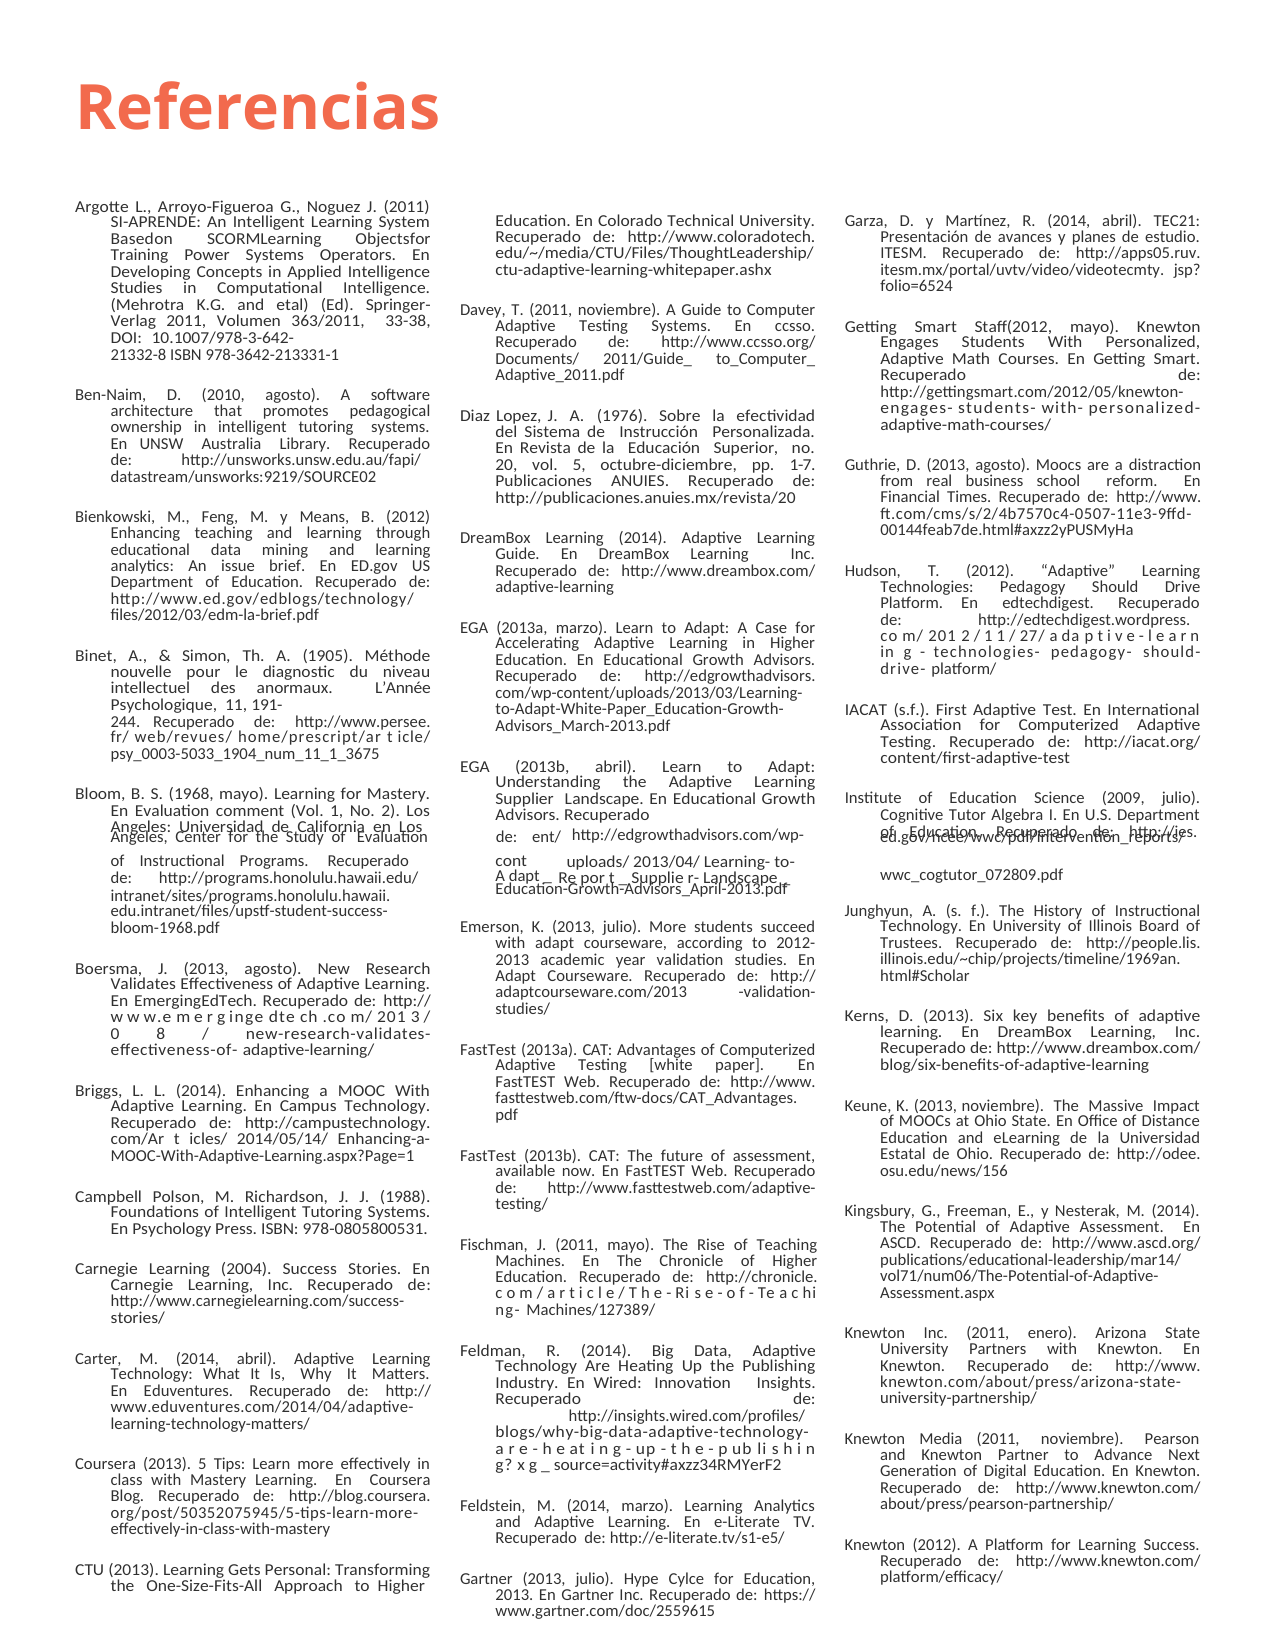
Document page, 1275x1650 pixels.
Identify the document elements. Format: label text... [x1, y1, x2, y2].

text Emerson, K. (2013, julio). More students succeed with adapt courseware, according to 2012- 2013 academic year validation studies. En Adapt Courseware. Recuperado de: http:// adaptcourseware.com/2013 -validation- studies/ [460, 920, 815, 1018]
text DreamBox Learning (2014). Adaptive Learning Guide. En DreamBox Learning Inc. Recuperado de: http://www.dreambox.com/ adaptive-learning [460, 531, 815, 597]
text intranet/sites/programs.honolulu.hawaii. edu.intranet/files/upstf-student-success- bloom-1968.pdf [110, 888, 431, 937]
text A dapt _ [495, 869, 556, 884]
text 244. Recuperado de: http://www.persee. fr/ web/revues/ home/prescript/ar t icle/ psy_0003-5033_1904_num_11_1_3675 [110, 714, 430, 763]
text Binet, A., & Simon, Th. A. (1905). Méthode nouvelle pour le diagnostic du niveau intellectuel des anormaux. L’Année Psychologique, 11, 191- [75, 648, 430, 714]
text Knewton Media (2011, noviembre). Pearson and Knewton Partner to Advance Next Generation of Digital Education. En Knewton. Recuperado de: http://www.knewton.com/ about/press/pearson-partnership/ [844, 1432, 1200, 1514]
text Keune, K. (2013, noviembre). The Massive Impact of MOOCs at Ohio State. En Office of Distance Education and eLearning de la Universidad Estatal de Ohio. Recuperado de: http://odee. osu.edu/news/156 [844, 1098, 1200, 1180]
text 21332-8 ISBN 978-3642-213331-1 [110, 347, 430, 364]
text Carnegie Learning (2004). Success Stories. En Carnegie Learning, Inc. Recuperado de: http://www.carnegielearning.com/success- stories/ [75, 1262, 431, 1327]
text EGA (2013a, marzo). Learn to Adapt: A Case for Accelerating Adaptive Learning in Higher Education. En Educational Growth Advisors. Recuperado de: http://edgrowthadvisors. com/wp-content/uploads/2013/03/Learning- to-Adapt-White-Paper_Education-Growth- Advisors_March-2013.pdf [460, 620, 815, 735]
text Bloom, B. S. (1968, mayo). Learning for Mastery. En Evaluation comment (Vol. 1, No. 2). Los Angeles: Universidad de California en Los [75, 786, 430, 836]
text Knewton (2012). A Platform for Learning Success. Recuperado de: http://www.knewton.com/ platform/efficacy/ [844, 1537, 1200, 1587]
text Feldstein, M. (2014, marzo). Learning Analytics and Adaptive Learning. En e-Literate TV. Recuperado de: http://e-literate.tv/s1-e5/ [460, 1498, 815, 1548]
text IACAT (s.f.). First Adaptive Test. En International Association for Computerized Adaptive Testing. Recuperado de: http://iacat.org/ content/first-adaptive-test [844, 702, 1200, 768]
text Education. En Colorado Technical University. Recuperado de: http://www.coloradotech. edu/~/media/CTU/Files/ThoughtLeadership/ ctu-adaptive-learning-whitepaper.ashx [495, 213, 815, 279]
text uploads/ 2013/04/ Learning- to- Re por t _ Supplie r- Landscape _ [558, 854, 813, 887]
text EGA (2013b, abril). Learn to Adapt: Understanding the Adaptive Learning Supplier Landscape. En Educational Growth Advisors. Recuperado [460, 759, 815, 825]
text wwc_cogtutor_072809.pdf [880, 867, 1212, 884]
text Campbell Polson, M. Richardson, J. J. (1988). Foundations of Intelligent Tutoring Systems. En Psychology Press. ISBN: 978-0805800531. [75, 1189, 431, 1238]
text Coursera (2013). 5 Tips: Learn more effectively in class with Mastery Learning. En Coursera Blog. Recuperado de: http://blog.coursera. org/post/50352075945/5-tips-learn-more- effectively-in-class-with-mastery [75, 1457, 431, 1539]
text Getting Smart Staff(2012, mayo). Knewton Engages Students With Personalized, Adaptive Math Courses. En Getting Smart. Recuperado de: http://gettingsmart.com/2012/05/knewton- engages- students- with- personalized- adaptive-math-courses/ [844, 319, 1200, 434]
text Hudson, T. (2012). “Adaptive” Learning Technologies: Pedagogy Should Drive Platform. En edtechdigest. Recuperado de: http://edtechdigest.wordpress. co m/ 201 2 / 1 1 / 27/ a da p t i v e - l e a r n in g - technologies- pedagogy- should- drive- platform/ [844, 563, 1200, 678]
text Fischman, J. (2011, mayo). The Rise of Teaching Machines. En The Chronicle of Higher Education. Recuperado de: http://chronicle. c o m / a r t i c l e / T h e - Ri s e - o f - Te a c hi ng- Machines/127389/ [460, 1237, 818, 1319]
text FastTest (2013a). CAT: Advantages of Computerized Adaptive Testing [white paper]. En FastTEST Web. Recuperado de: http://www. fasttestweb.com/ftw-docs/CAT_Advantages. pdf [460, 1042, 815, 1124]
text Institute of Education Science (2009, julio). Cognitive Tutor Algebra I. En U.S. Department of Education. Recuperado de: http://ies. [844, 790, 1200, 840]
text Briggs, L. L. (2014). Enhancing a MOOC With Adaptive Learning. En Campus Technology. Recuperado de: http://campustechnology. com/Ar t icles/ 2014/05/14/ Enhancing-a- MOOC-With-Adaptive-Learning.aspx?Page=1 [75, 1083, 431, 1165]
text cont [495, 853, 556, 869]
text Bienkowski, M., Feng, M. y Means, B. (2012) Enhancing teaching and learning through educational data mining and learning analytics: An issue brief. En ED.gov US Department of Education. Recuperado de: http://www.ed.gov/edblogs/technology/ files/2012/03/edm-la-brief.pdf [75, 510, 430, 625]
text of Instructional Programs. Recuperado de: http://programs.honolulu.hawaii.edu/ [110, 853, 431, 887]
text CTU (2013). Learning Gets Personal: Transforming the One-Size-Fits-All Approach to Higher [75, 1562, 431, 1595]
text Davey, T. (2011, noviembre). A Guide to Computer Adaptive Testing Systems. En ccsso. Recuperado de: http://www.ccsso.org/ Documents/ 2011/Guide_ to_Computer_ Adaptive_2011.pdf [460, 303, 815, 385]
text Knewton Inc. (2011, enero). Arizona State University Partners with Knewton. En Knewton. Recuperado de: http://www. knewton.com/about/press/arizona-state- university-partnership/ [844, 1326, 1200, 1408]
text Kerns, D. (2013). Six key benefits of adaptive learning. En DreamBox Learning, Inc. Recuperado de: http://www.dreambox.com/ blog/six-benefits-of-adaptive-learning [844, 1009, 1200, 1074]
text FastTest (2013b). CAT: The future of assessment, available now. En FastTEST Web. Recuperado de: http://www.fasttestweb.com/adaptive- testing/ [460, 1148, 815, 1214]
text Garza, D. y Martínez, R. (2014, abril). TEC21: Presentación de avances y planes de estudio. ITESM. Recuperado de: http://apps05.ruv. itesm.mx/portal/uvtv/video/videotecmty. jsp?folio=6524 [844, 213, 1200, 296]
text Carter, M. (2014, abril). Adaptive Learning Technology: What It Is, Why It Matters. En Eduventures. Recuperado de: http:// www.eduventures.com/2014/04/adaptive- learning-technology-matters/ [75, 1351, 431, 1433]
text Boersma, J. (2013, agosto). New Research Validates Effectiveness of Adaptive Learning. En EmergingEdTech. Recuperado de: http:// w w w.e m e r g inge dte ch .co m/ 201 3 / 0 8 / new-research-validates-effectiveness-of- adaptive-learning/ [75, 961, 431, 1060]
subtitle Referencias [75, 63, 1212, 148]
text Argotte L., Arroyo-Figueroa G., Noguez J. (2011) SI-APRENDE: An Intelligent Learning System Basedon SCORMLearning Objectsfor Training Power Systems Operators. En Developing Concepts in Applied Intelligence Studies in Computational Intelligence. (Mehrotra K.G. and etal) (Ed). Springer-Verlag 2011, Volumen 363/2011, 33-38, DOI: 10.1007/978-3-642- [75, 199, 430, 347]
text Junghyun, A. (s. f.). The History of Instructional Technology. En University of Illinois Board of Trustees. Recuperado de: http://people.lis. illinois.edu/~chip/projects/timeline/1969an. html#Scholar [844, 903, 1200, 985]
text Ben-Naim, D. (2010, agosto). A software architecture that promotes pedagogical ownership in intelligent tutoring systems. En UNSW Australia Library. Recuperado de: http://unsworks.unsw.edu.au/fapi/ datastream/unsworks:9219/SOURCE02 [75, 388, 430, 486]
text Gartner (2013, julio). Hype Cylce for Education, 2013. En Gartner Inc. Recuperado de: https:// www.gartner.com/doc/2559615 [460, 1571, 815, 1621]
text Kingsbury, G., Freeman, E., y Nesterak, M. (2014). The Potential of Adaptive Assessment. En ASCD. Recuperado de: http://www.ascd.org/ publications/educational-leadership/mar14/ vol71/num06/The-Potential-of-Adaptive- Assessment.aspx [844, 1204, 1200, 1302]
text Feldman, R. (2014). Big Data, Adaptive Technology Are Heating Up the Publishing Industry. En Wired: Innovation Insights. Recuperado de: http://insights.wired.com/profiles/ blogs/why-big-data-adaptive-technology- a r e - h e at i n g - up - t h e - p ub li s h i n g? x g _ source=activity#axzz34RMYerF2 [460, 1343, 816, 1475]
text Guthrie, D. (2013, agosto). Moocs are a distraction from real business school reform. En Financial Times. Recuperado de: http://www. ft.com/cms/s/2/4b7570c4-0507-11e3-9ffd- 00144feab7de.html#axzz2yPUSMyHa [844, 458, 1201, 540]
text Diaz Lopez, J. A. (1976). Sobre la efectividad del Sistema de Instrucción Personalizada. En Revista de la Educación Superior, no. 20, vol. 5, octubre-diciembre, pp. 1-7. Publicaciones ANUIES. Recuperado de: http://publicaciones.anuies.mx/revista/20 [460, 409, 815, 507]
